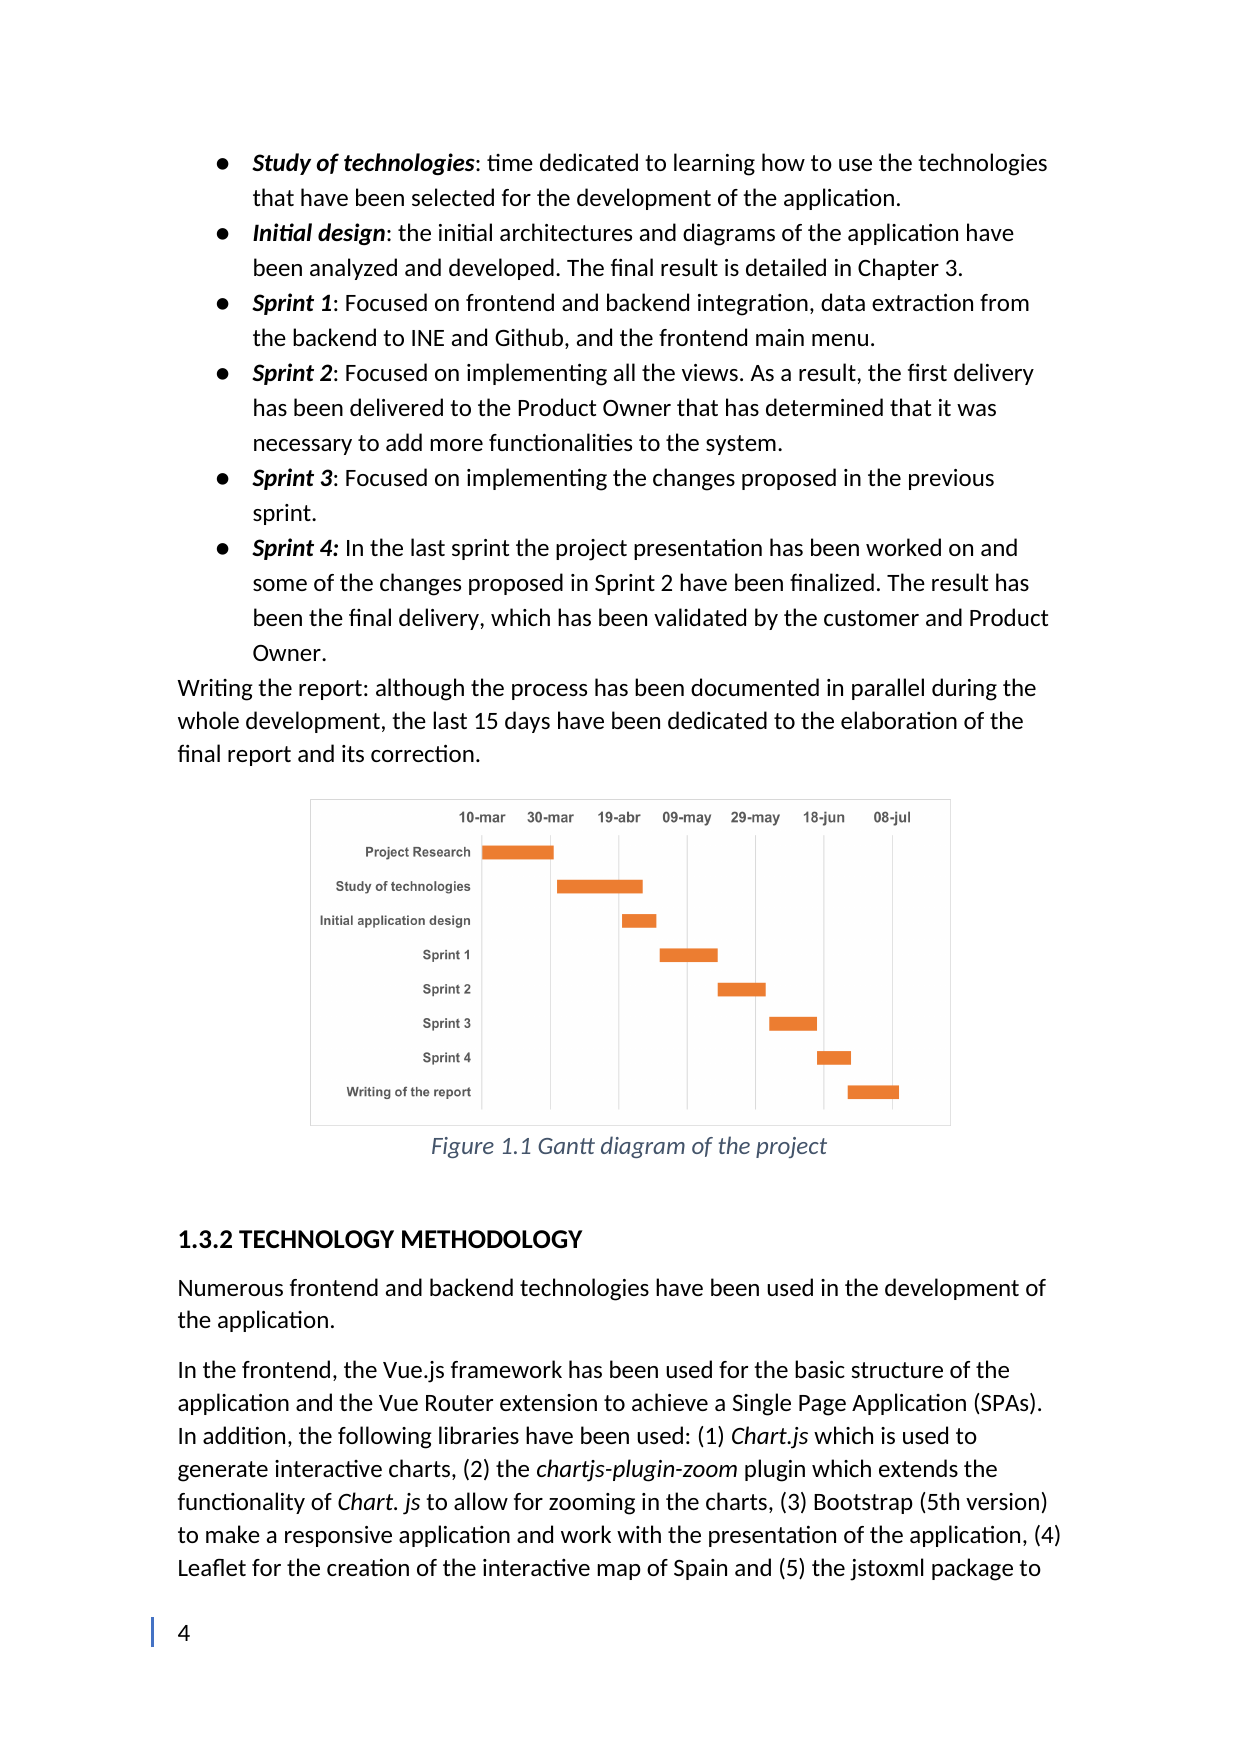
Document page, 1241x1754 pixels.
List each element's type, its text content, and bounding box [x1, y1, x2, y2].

text Writing the report: although the process has been documented in parallel during the whole development, the last 15 days have been dedicated to the elaboration of the final report and its correction. [177, 673, 1063, 769]
list Sprint 1: Focused on frontend and backend integration, data extraction from the backend to INE and Github, and the frontend main menu. [215, 288, 1063, 353]
text Numerous frontend and backend technologies have been used in the development of the application. [177, 1272, 1063, 1335]
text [177, 1354, 1063, 1582]
list Sprint 2: Focused on implementing all the views. As a result, the first delivery has been delivered to the Product Owner that has determined that it was necessary to add more functionalities to the system. [215, 358, 1063, 458]
list Initial design: the initial architectures and diagrams of the application have been analyzed and developed. The final result is detailed in Chapter 3. [215, 218, 1063, 283]
list Sprint 4: In the last sprint the project presentation has been worked on and some of the changes proposed in Sprint 2 have been finalized. The result has been the final delivery, which has been validated by the customer and Product Owner. [215, 533, 1063, 668]
picture [310, 799, 951, 1126]
list Sprint 3: Focused on implementing the changes proposed in the previous sprint. [215, 463, 1063, 528]
list Study of technologies: time dedicated to learning how to use the technologies that have been selected for the development of the application. [215, 148, 1063, 213]
subtitle 1.3.2 TECHNOLOGY METHODOLOGY [177, 1222, 1063, 1255]
